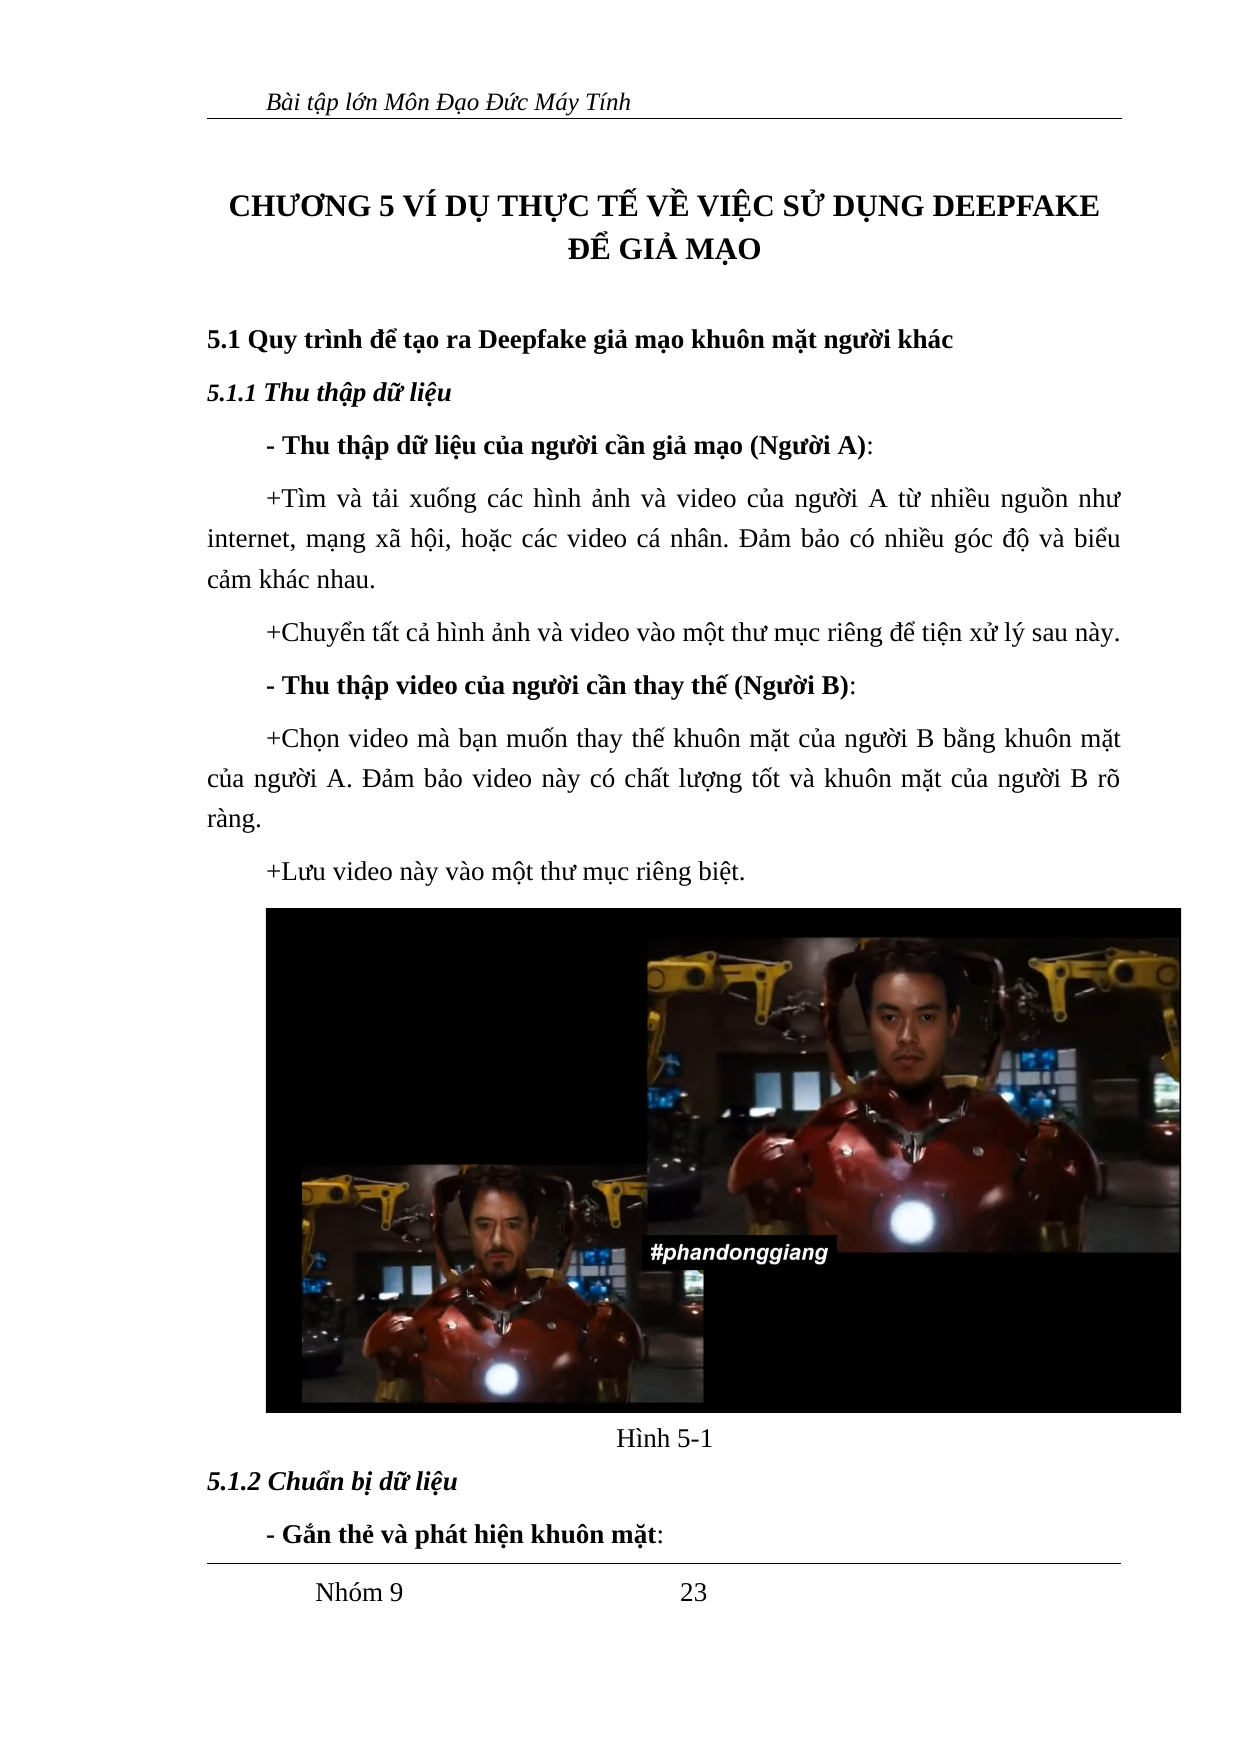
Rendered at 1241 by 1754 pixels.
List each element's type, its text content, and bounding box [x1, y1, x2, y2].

text +Lưu video này vào một thư mục riêng biệt. [207, 855, 1122, 887]
text +Chuyển tất cả hình ảnh và video vào một thư mục riêng để tiện xử lý sau này. [207, 616, 1122, 647]
text Hình 5-1 [207, 1422, 1122, 1453]
subtitle Thu thập dữ liệu [207, 376, 1122, 407]
text - Thu thập dữ liệu của người cần giả mạo (Người A): [207, 429, 1122, 460]
text - Thu thập video của người cần thay thế (Người B): [207, 669, 1122, 700]
text - Gắn thẻ và phát hiện khuôn mặt: [207, 1518, 1122, 1549]
text +Chọn video mà bạn muốn thay thế khuôn mặt của người B bằng khuôn mặt của người A. Đảm bảo video này có chất lượng tốt và khuôn mặt của người B rõ ràng. [207, 722, 1122, 834]
picture [265, 908, 1182, 1413]
text +Tìm và tải xuống các hình ảnh và video của người A từ nhiều nguồn như internet, mạng xã hội, hoặc các video cá nhân. Đảm bảo có nhiều góc độ và biểu cảm khác nhau. [207, 482, 1122, 594]
subtitle VÍ DỤ THỰC TẾ VỀ VIỆC SỬ DỤNG DEEPFAKE ĐỂ GIẢ MẠO [207, 187, 1122, 266]
subtitle Chuẩn bị dữ liệu [207, 1465, 1122, 1496]
subtitle Quy trình để tạo ra Deepfake giả mạo khuôn mặt người khác [207, 323, 1122, 354]
